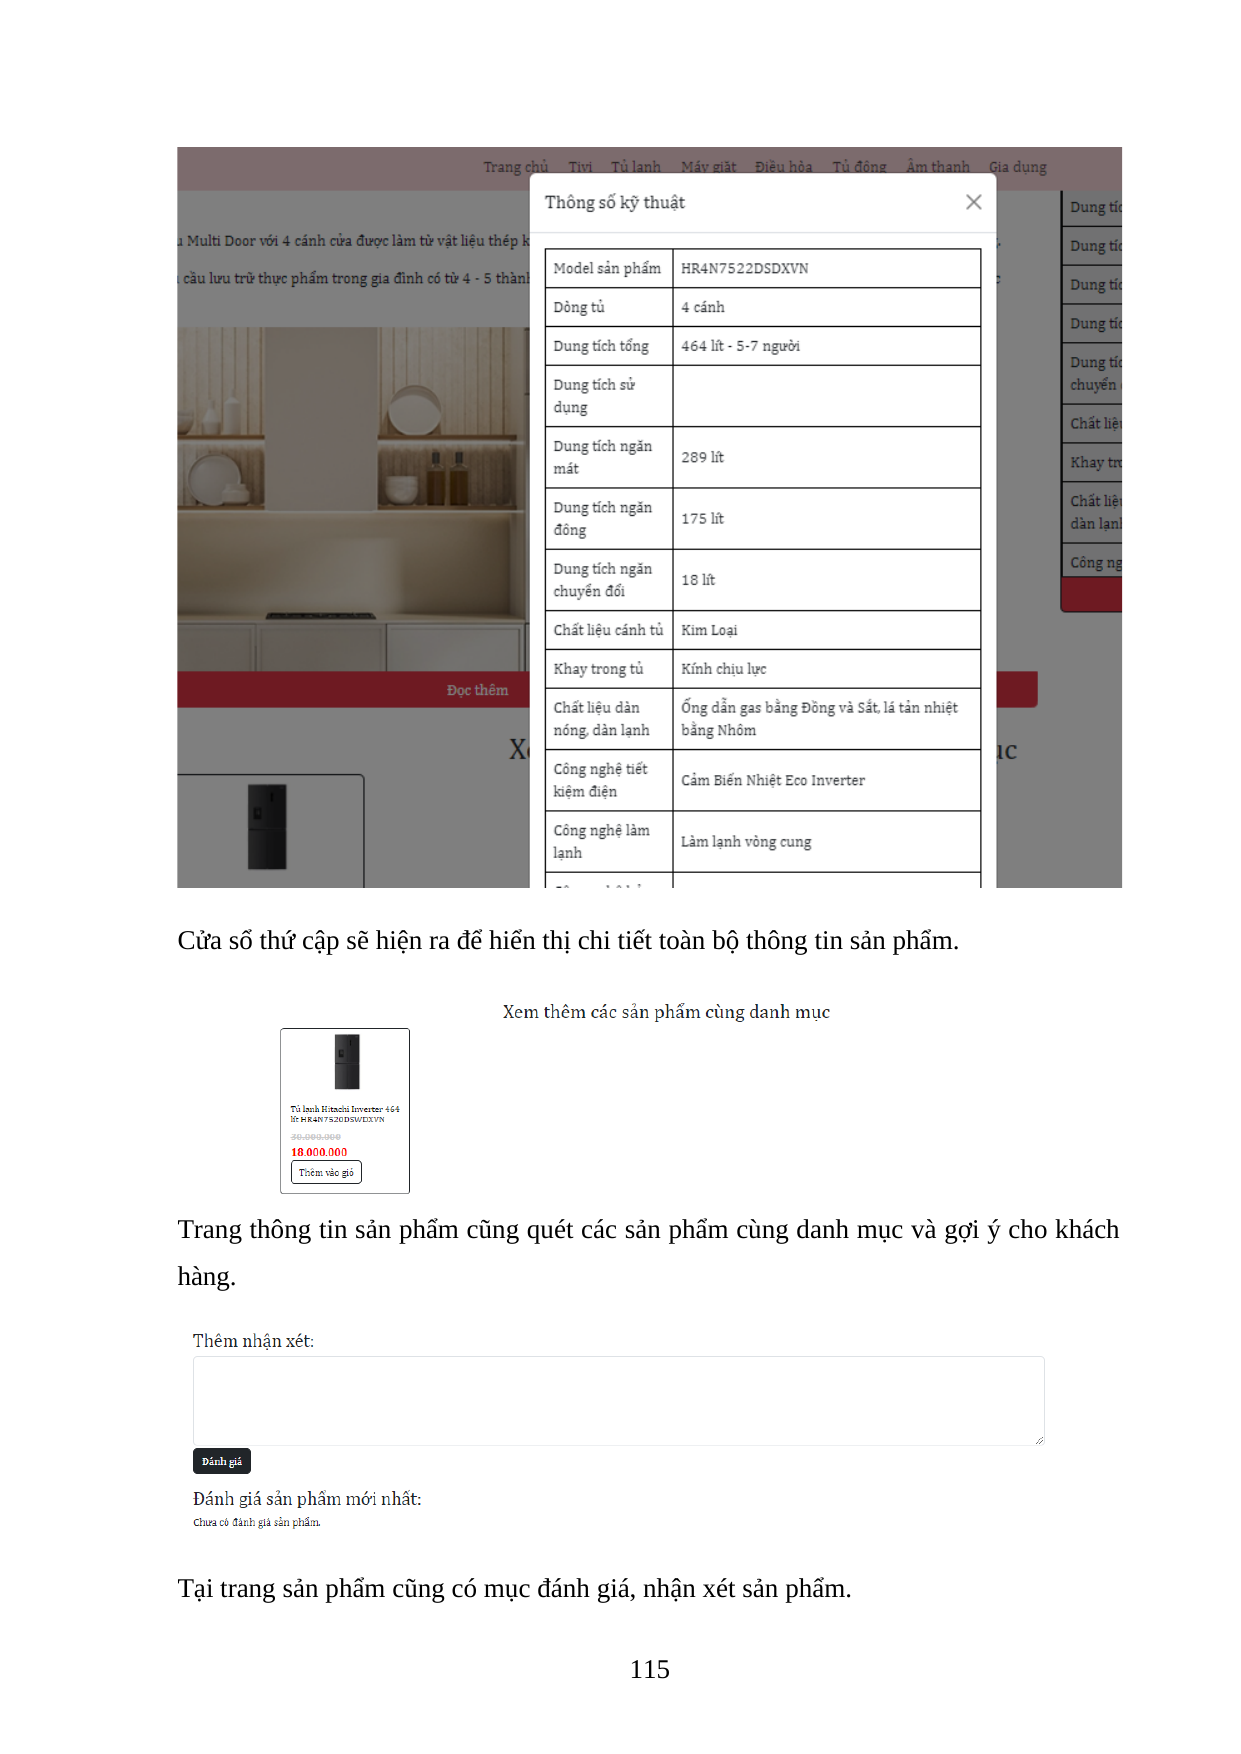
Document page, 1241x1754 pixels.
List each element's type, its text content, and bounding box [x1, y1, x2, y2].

text Cửa sổ thứ cập sẽ hiện ra để hiển thị chi tiết toàn bộ thông tin sản phẩm. [177, 924, 1122, 955]
picture [177, 1327, 1123, 1536]
picture [177, 147, 1123, 888]
text Tại trang sản phẩm cũng có mục đánh giá, nhận xét sản phẩm. [177, 1572, 1122, 1603]
picture [177, 991, 1123, 1198]
text Trang thông tin sản phẩm cũng quét các sản phẩm cùng danh mục và gợi ý cho khách hàng. [177, 1198, 1122, 1291]
